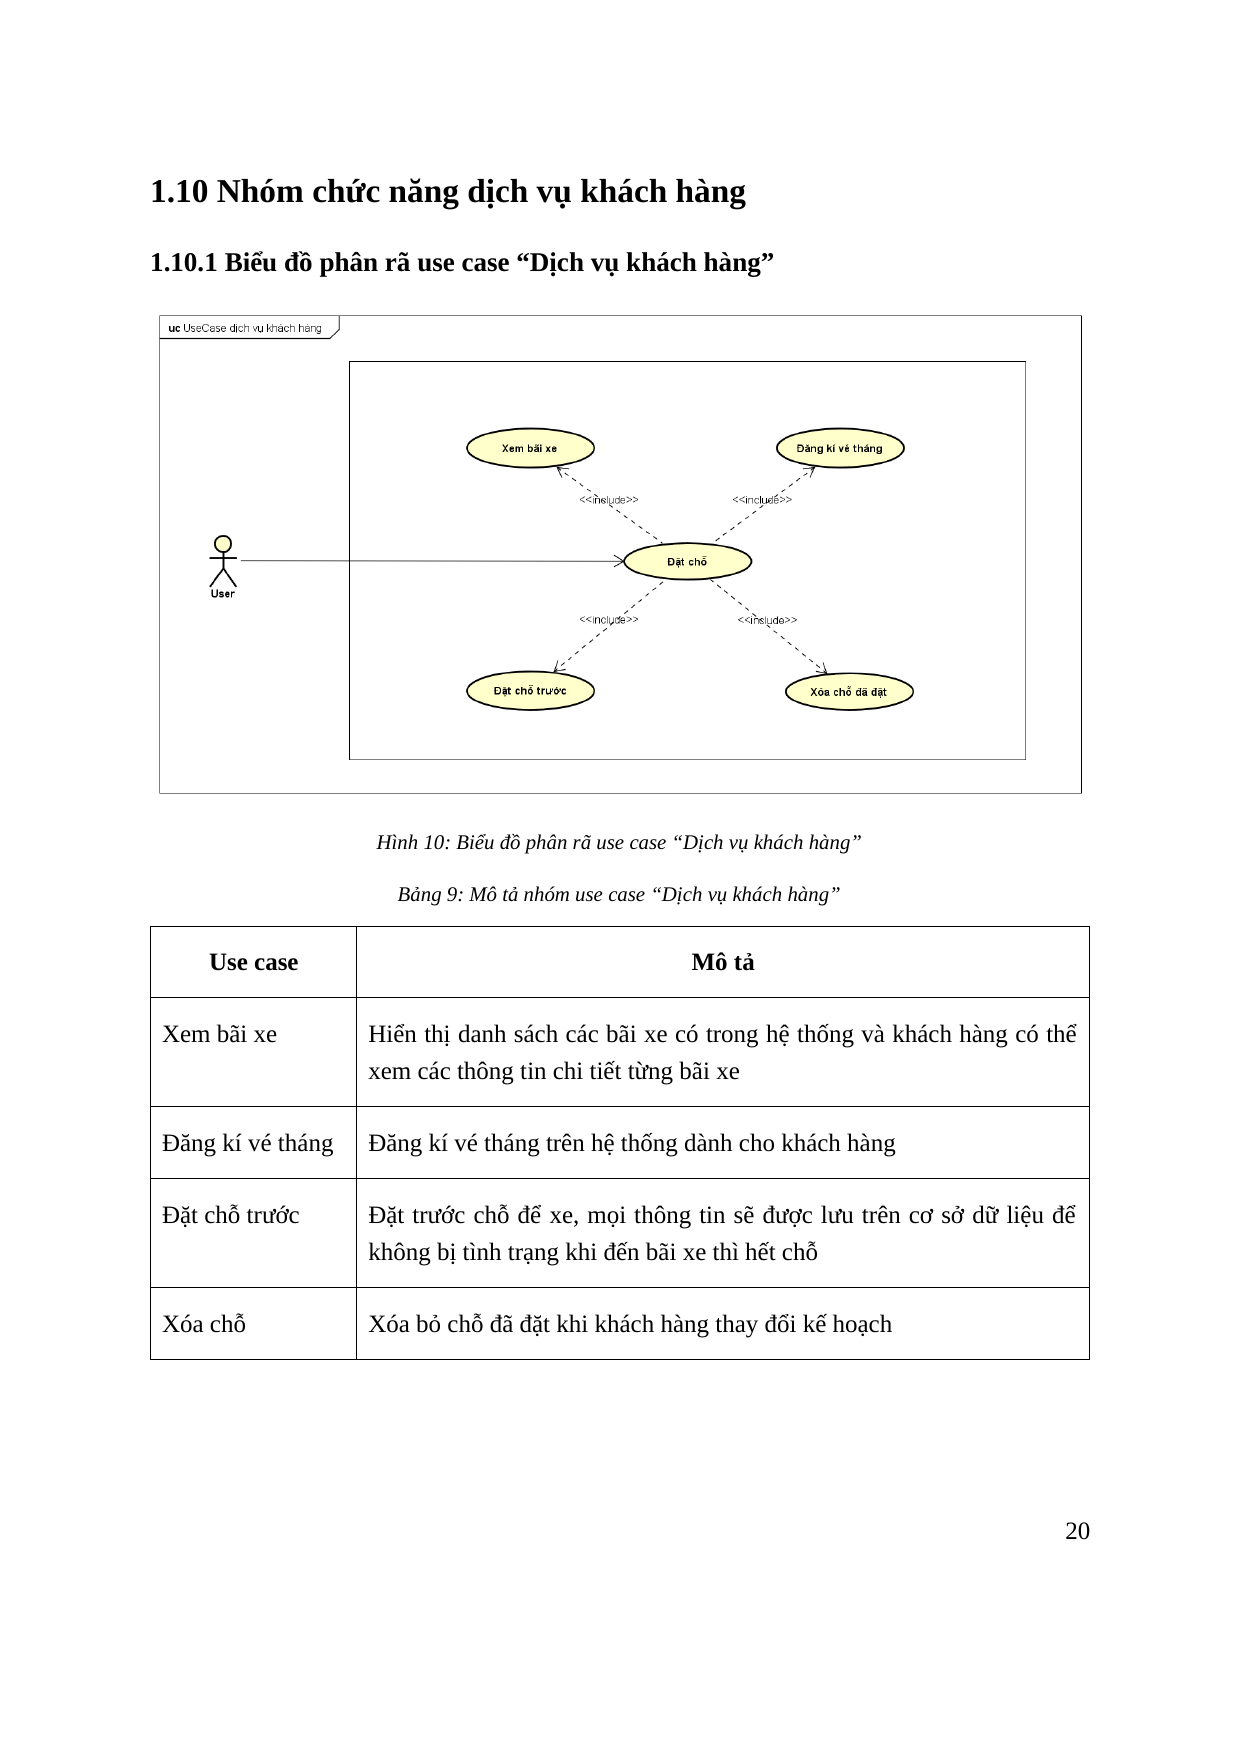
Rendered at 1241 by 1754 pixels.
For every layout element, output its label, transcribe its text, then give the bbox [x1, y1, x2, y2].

table_cell Hiển thị danh sách các bãi xe có trong hệ thống và khách hàng có thể xem các thông tin chi tiết từng bãi xe [357, 998, 1089, 1106]
table_cell Đăng kí vé tháng [151, 1107, 356, 1178]
table_cell Xóa chỗ [151, 1288, 356, 1358]
table_cell Xóa bỏ chỗ đã đặt khi khách hàng thay đổi kế hoạch [357, 1288, 1089, 1358]
table_cell Đặt chỗ trước [151, 1179, 356, 1287]
subtitle Nhóm chức năng dịch vụ khách hàng [150, 171, 1090, 209]
text Bảng 9: Mô tả nhóm use case “Dịch vụ khách hàng” [150, 882, 1090, 906]
table_cell Xem bãi xe [151, 998, 356, 1106]
picture [150, 306, 1090, 801]
table_cell Đặt trước chỗ để xe, mọi thông tin sẽ được lưu trên cơ sở dữ liệu để không bị tình trạng khi đến bãi xe thì hết chỗ [357, 1179, 1089, 1287]
subtitle Biểu đồ phân rã use case “Dịch vụ khách hàng” [150, 246, 1090, 277]
text Hình 10: Biểu đồ phân rã use case “Dịch vụ khách hàng” [150, 830, 1090, 854]
table_header Mô tả [357, 927, 1089, 997]
table_cell Đăng kí vé tháng trên hệ thống dành cho khách hàng [357, 1107, 1089, 1178]
table_header Use case [151, 927, 356, 997]
